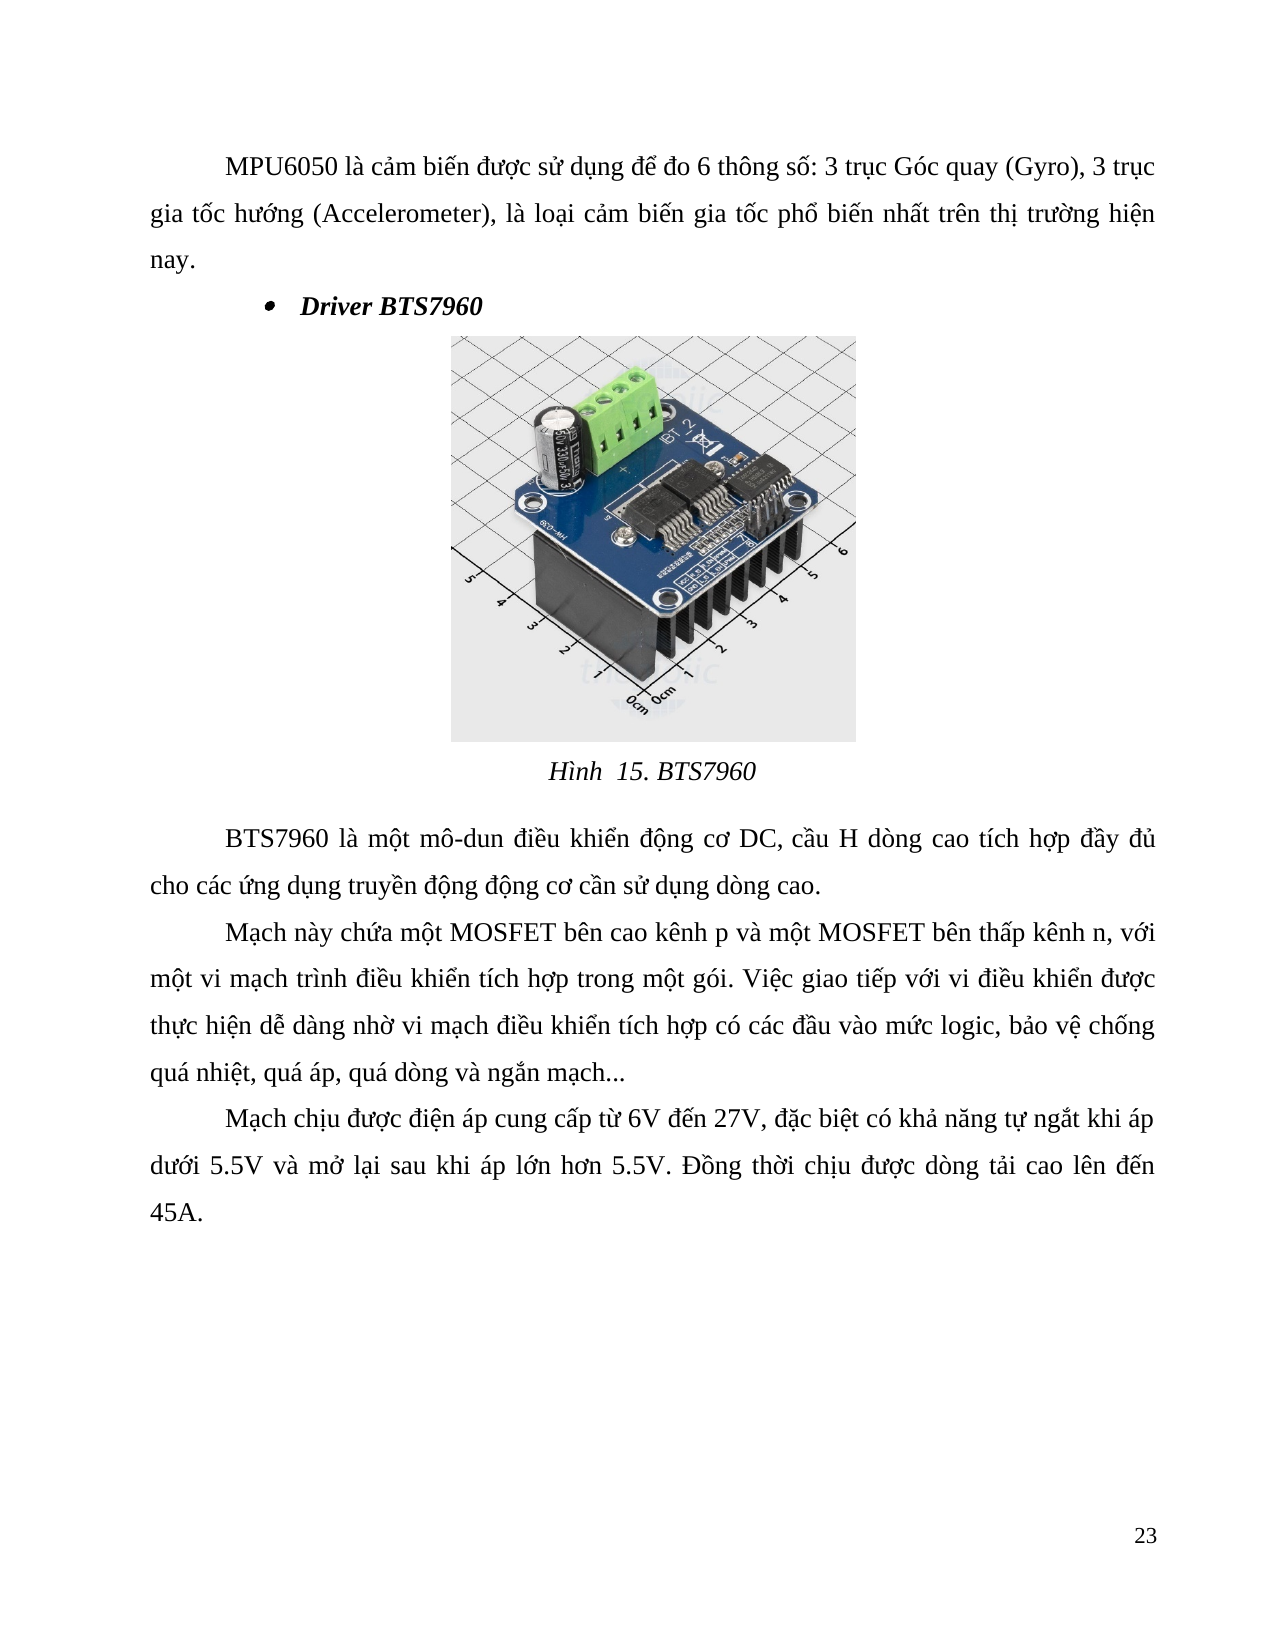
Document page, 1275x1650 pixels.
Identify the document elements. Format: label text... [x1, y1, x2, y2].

text MPU6050 là cảm biến được sử dụng để đo 6 thông số: 3 trục Góc quay (Gyro), 3 trục gia tốc hướng (Accelerometer), là loại cảm biến gia tốc phổ biến nhất trên thị trường hiện nay. [150, 150, 1157, 274]
text Mạch chịu được điện áp cung cấp từ 6V đến 27V, đặc biệt có khả năng tự ngắt khi áp dưới 5.5V và mở lại sau khi áp lớn hơn 5.5V. Đồng thời chịu được dòng tải cao lên đến 45A. [150, 1102, 1157, 1227]
list Driver BTS7960 [262, 290, 1157, 321]
text Mạch này chứa một MOSFET bên cao kênh p và một MOSFET bên thấp kênh n, với một vi mạch trình điều khiển tích hợp trong một gói. Việc giao tiếp với vi điều khiển được thực hiện dễ dàng nhờ vi mạch điều khiển tích hợp có các đầu vào mức logic, bảo vệ chống quá nhiệt, quá áp, quá dòng và ngắn mạch... [150, 916, 1157, 1087]
text BTS7960 là một mô-dun điều khiển động cơ DC, cầu H dòng cao tích hợp đầy đủ cho các ứng dụng truyền động động cơ cần sử dụng dòng cao. [150, 822, 1157, 900]
picture [451, 336, 856, 742]
text Hình 15. BTS7960 [150, 755, 1157, 786]
